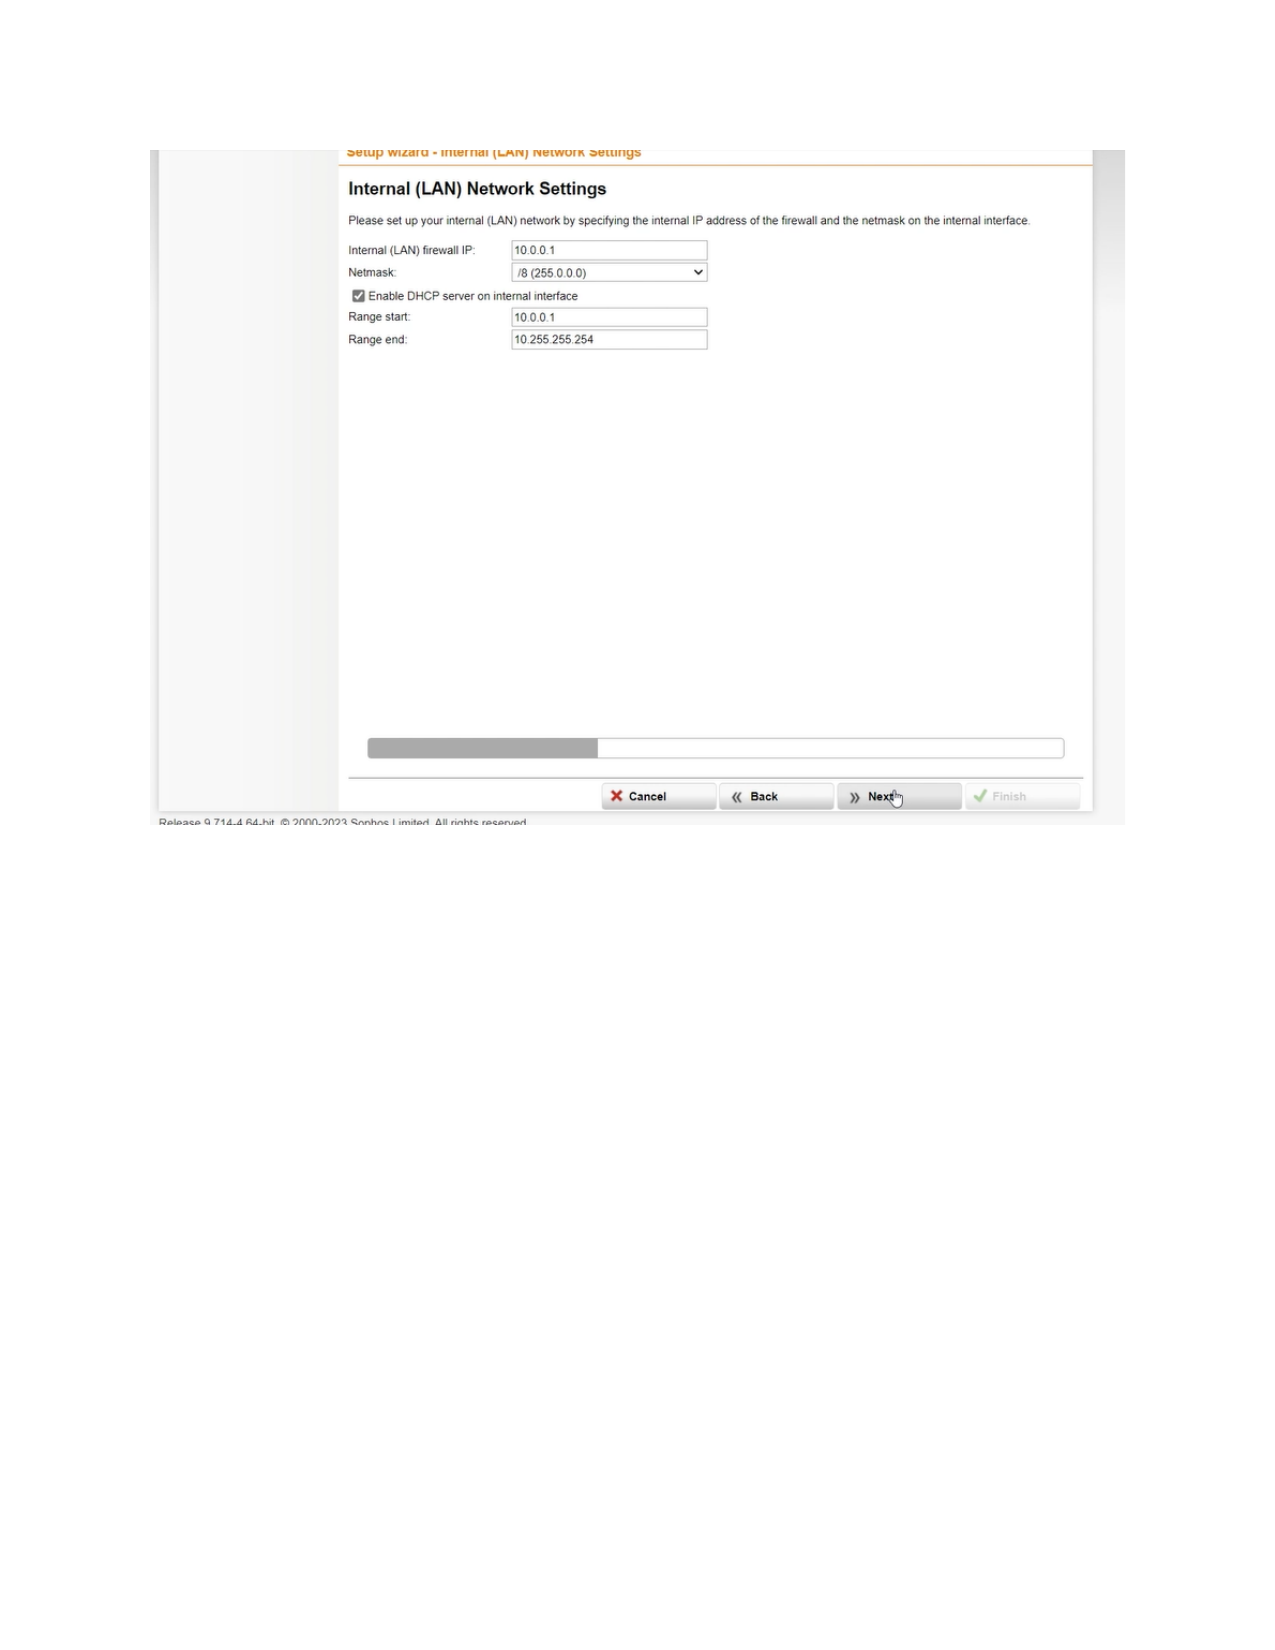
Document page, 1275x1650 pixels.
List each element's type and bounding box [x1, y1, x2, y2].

picture [150, 150, 1125, 825]
